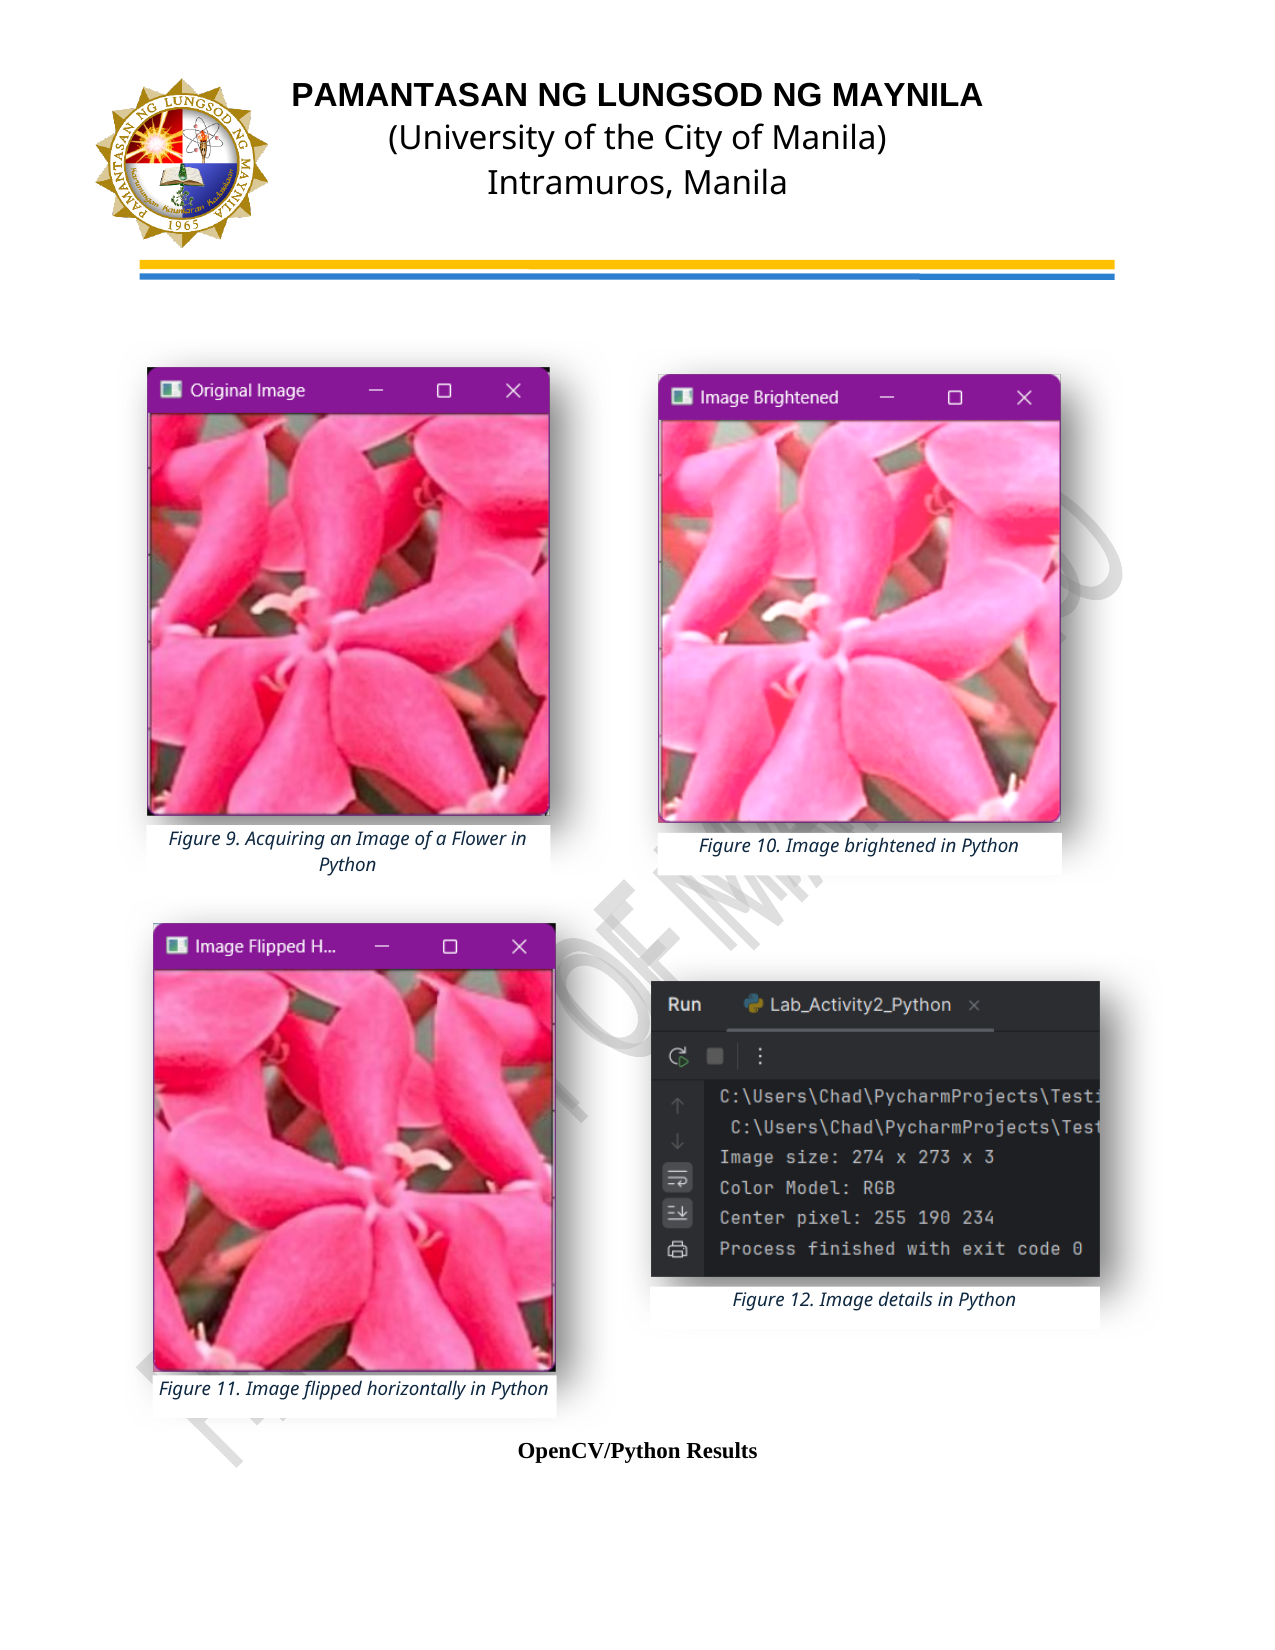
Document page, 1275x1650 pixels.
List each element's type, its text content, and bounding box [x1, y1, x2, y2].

picture [89, 75, 274, 254]
picture [657, 373, 1062, 824]
picture [650, 980, 1101, 1278]
picture [146, 366, 551, 817]
picture [152, 922, 557, 1373]
